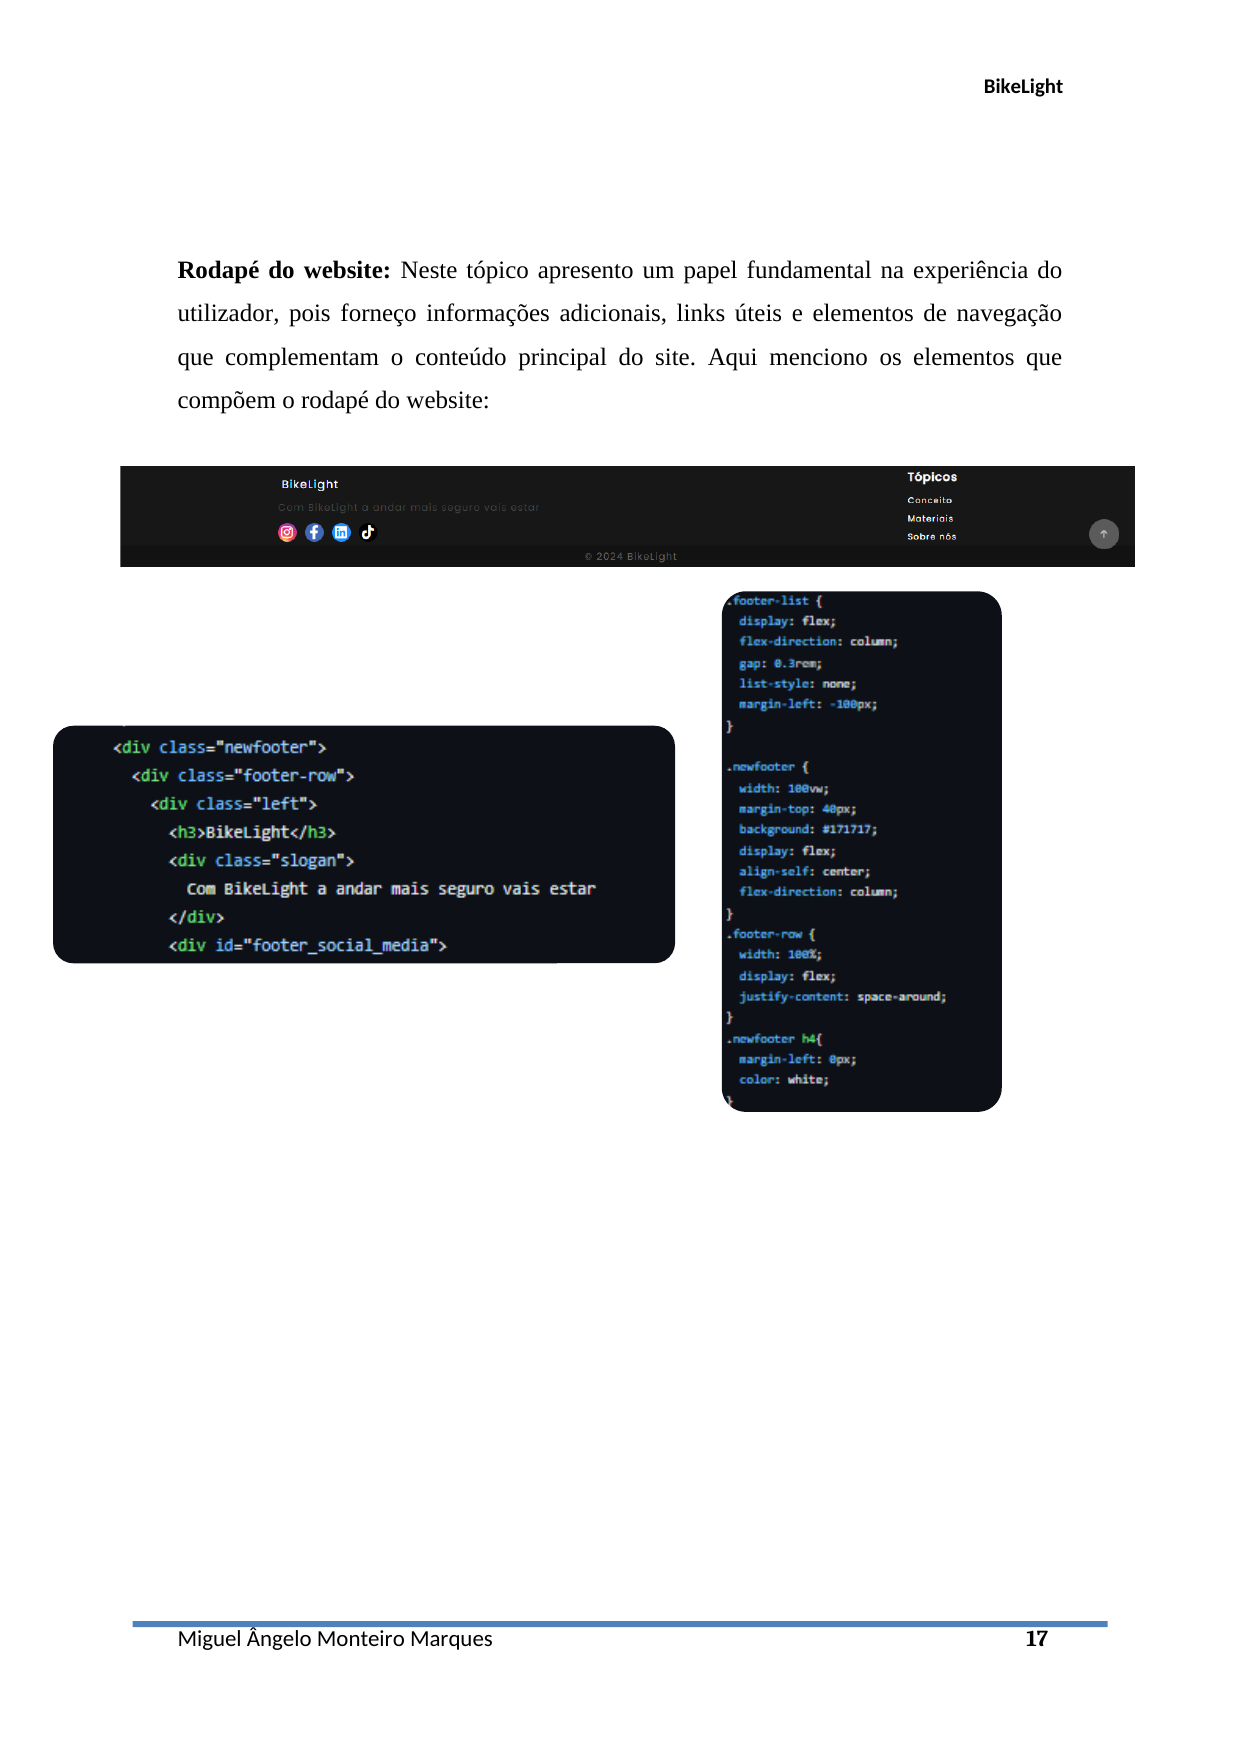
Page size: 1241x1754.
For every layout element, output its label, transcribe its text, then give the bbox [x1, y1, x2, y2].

picture [120, 466, 1135, 567]
picture [721, 591, 1002, 1112]
picture [53, 725, 676, 964]
text Rodapé do website: Neste tópico apresento um papel fundamental na experiência do utilizador, pois forneço informações adicionais, links úteis e elementos de navegação que complementam o conteúdo principal do site. Aqui menciono os elementos que compõem o rodapé do website: [177, 255, 1063, 413]
